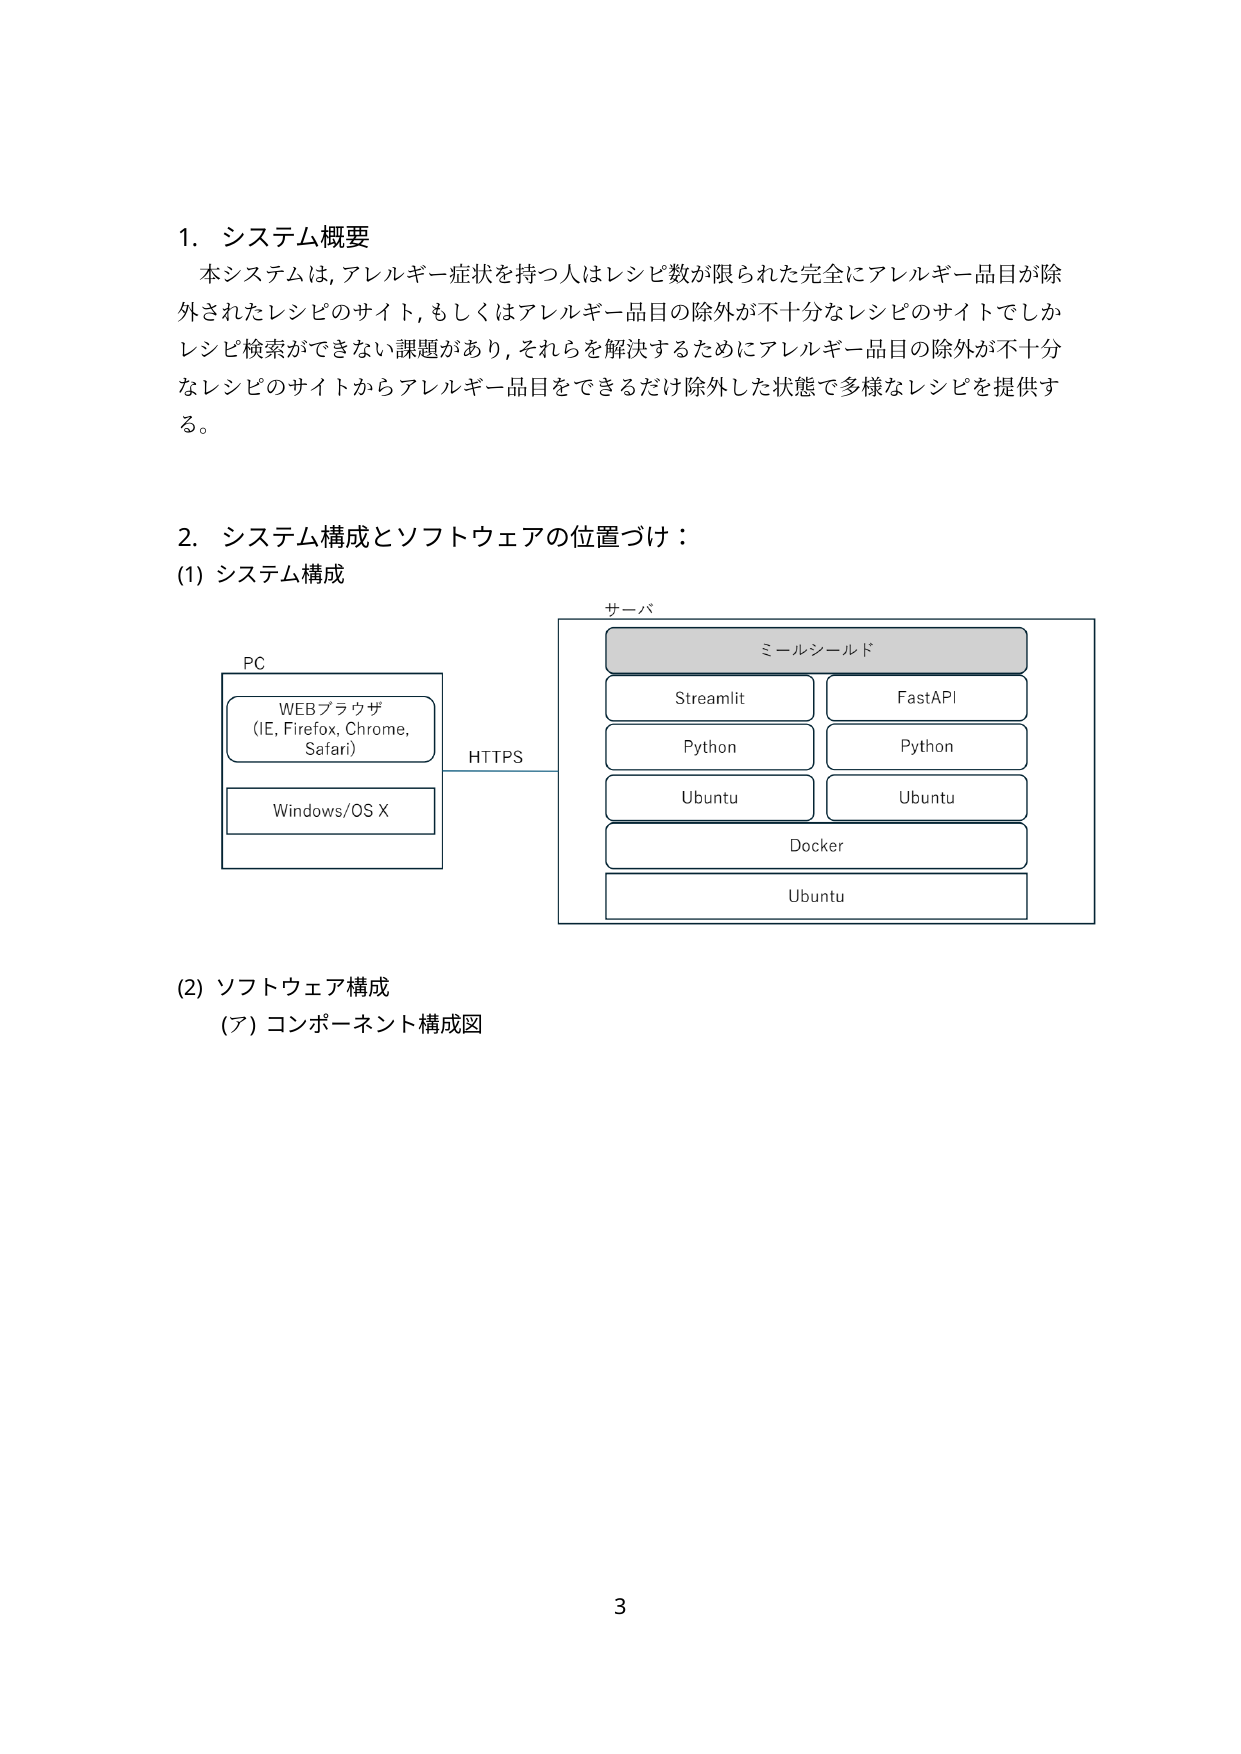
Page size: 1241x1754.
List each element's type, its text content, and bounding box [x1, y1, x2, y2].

list システム構成 [177, 554, 1063, 592]
list コンポーネント構成図 [221, 1004, 1063, 1042]
text 本システムは, アレルギー症状を持つ人はレシピ数が限られた完全にアレルギー品目が除外されたレシピのサイト, もしくはアレルギー品目の除外が不十分なレシピのサイトでしかレシピ検索ができない課題があり, それらを解決するためにアレルギー品目の除外が不十分なレシピのサイトからアレルギー品目をできるだけ除外した状態で多様なレシピを提供する。 [177, 254, 1063, 442]
list システム概要 [177, 217, 1063, 254]
list システム構成とソフトウェアの位置づけ： [177, 517, 1063, 554]
list ソフトウェア構成 [177, 967, 1063, 1004]
